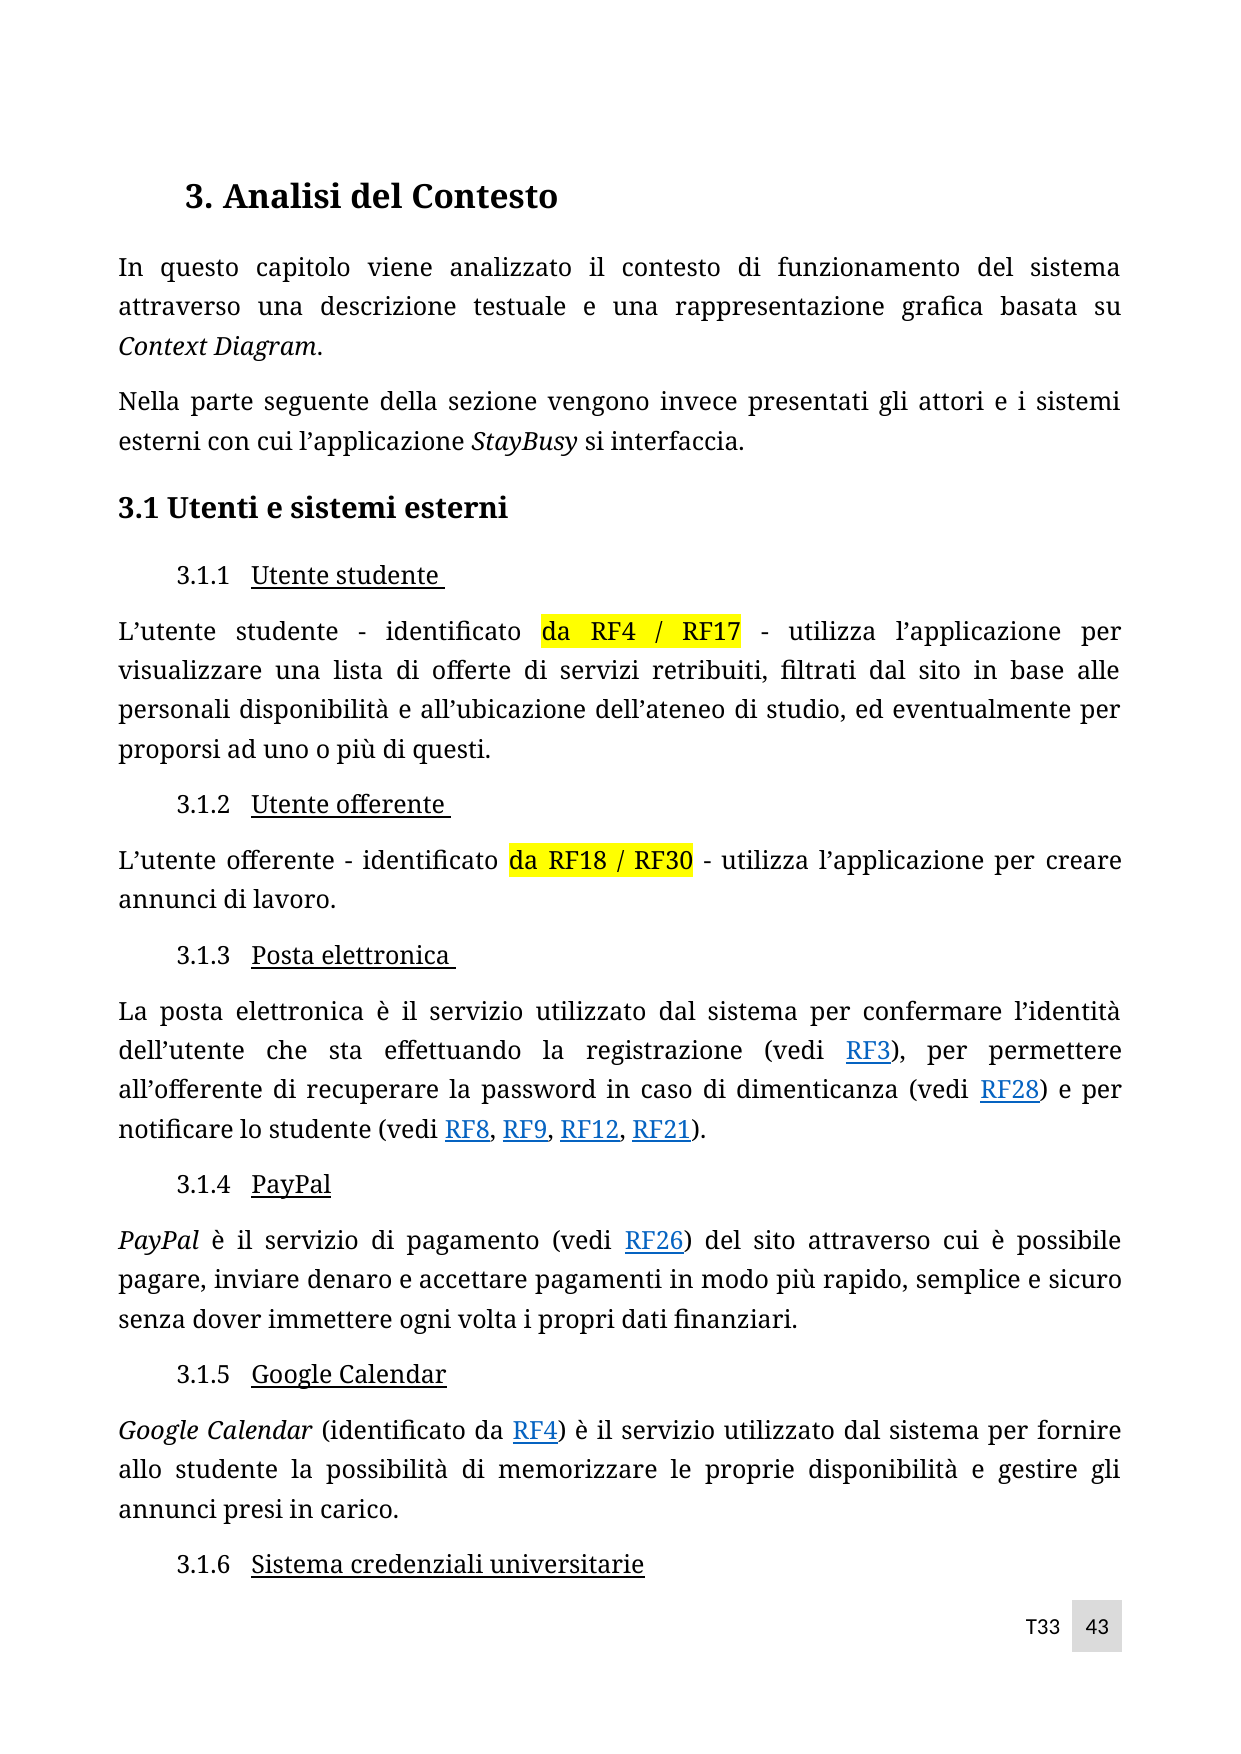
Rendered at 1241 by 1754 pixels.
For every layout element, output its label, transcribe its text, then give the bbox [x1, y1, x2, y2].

subtitle 3.1 Utenti e sistemi esterni [118, 487, 1122, 527]
list PayPal [176, 1167, 1122, 1201]
list Posta elettronica [176, 938, 1122, 972]
text L’utente studente - identificato da RF4 / RF17 - utilizza l’applicazione per visualizzare una lista di offerte di servizi retribuiti, filtrati dal sito in base alle personali disponibilità e all’ubicazione dell’ateneo di studio, ed eventualmente per proporsi ad uno o più di questi. [118, 614, 1122, 765]
text In questo capitolo viene analizzato il contesto di funzionamento del sistema attraverso una descrizione testuale e una rappresentazione grafica basata su Context Diagram. [118, 250, 1122, 362]
list Utente offerente [176, 787, 1122, 821]
list Google Calendar [176, 1357, 1122, 1391]
list Sistema credenziali universitarie [176, 1547, 1122, 1581]
list Utente studente [176, 558, 1122, 592]
text La posta elettronica è il servizio utilizzato dal sistema per confermare l’identità dell’utente che sta effettuando la registrazione (vedi RF3), per permettere all’offerente di recuperare la password in caso di dimenticanza (vedi RF28) e per notificare lo studente (vedi RF8, RF9, RF12, RF21). [118, 994, 1122, 1145]
text Google Calendar (identificato da RF4) è il servizio utilizzato dal sistema per fornire allo studente la possibilità di memorizzare le proprie disponibilità e gestire gli annunci presi in carico. [118, 1413, 1122, 1525]
text PayPal è il servizio di pagamento (vedi RF26) del sito attraverso cui è possibile pagare, inviare denaro e accettare pagamenti in modo più rapido, semplice e sicuro senza dover immettere ogni volta i propri dati finanziari. [118, 1223, 1122, 1335]
text L’utente offerente - identificato da RF18 / RF30 - utilizza l’applicazione per creare annunci di lavoro. [118, 843, 1122, 916]
subtitle Analisi del Contesto [185, 173, 1122, 218]
text Nella parte seguente della sezione vengono invece presentati gli attori e i sistemi esterni con cui l’applicazione StayBusy si interfaccia. [118, 384, 1122, 457]
